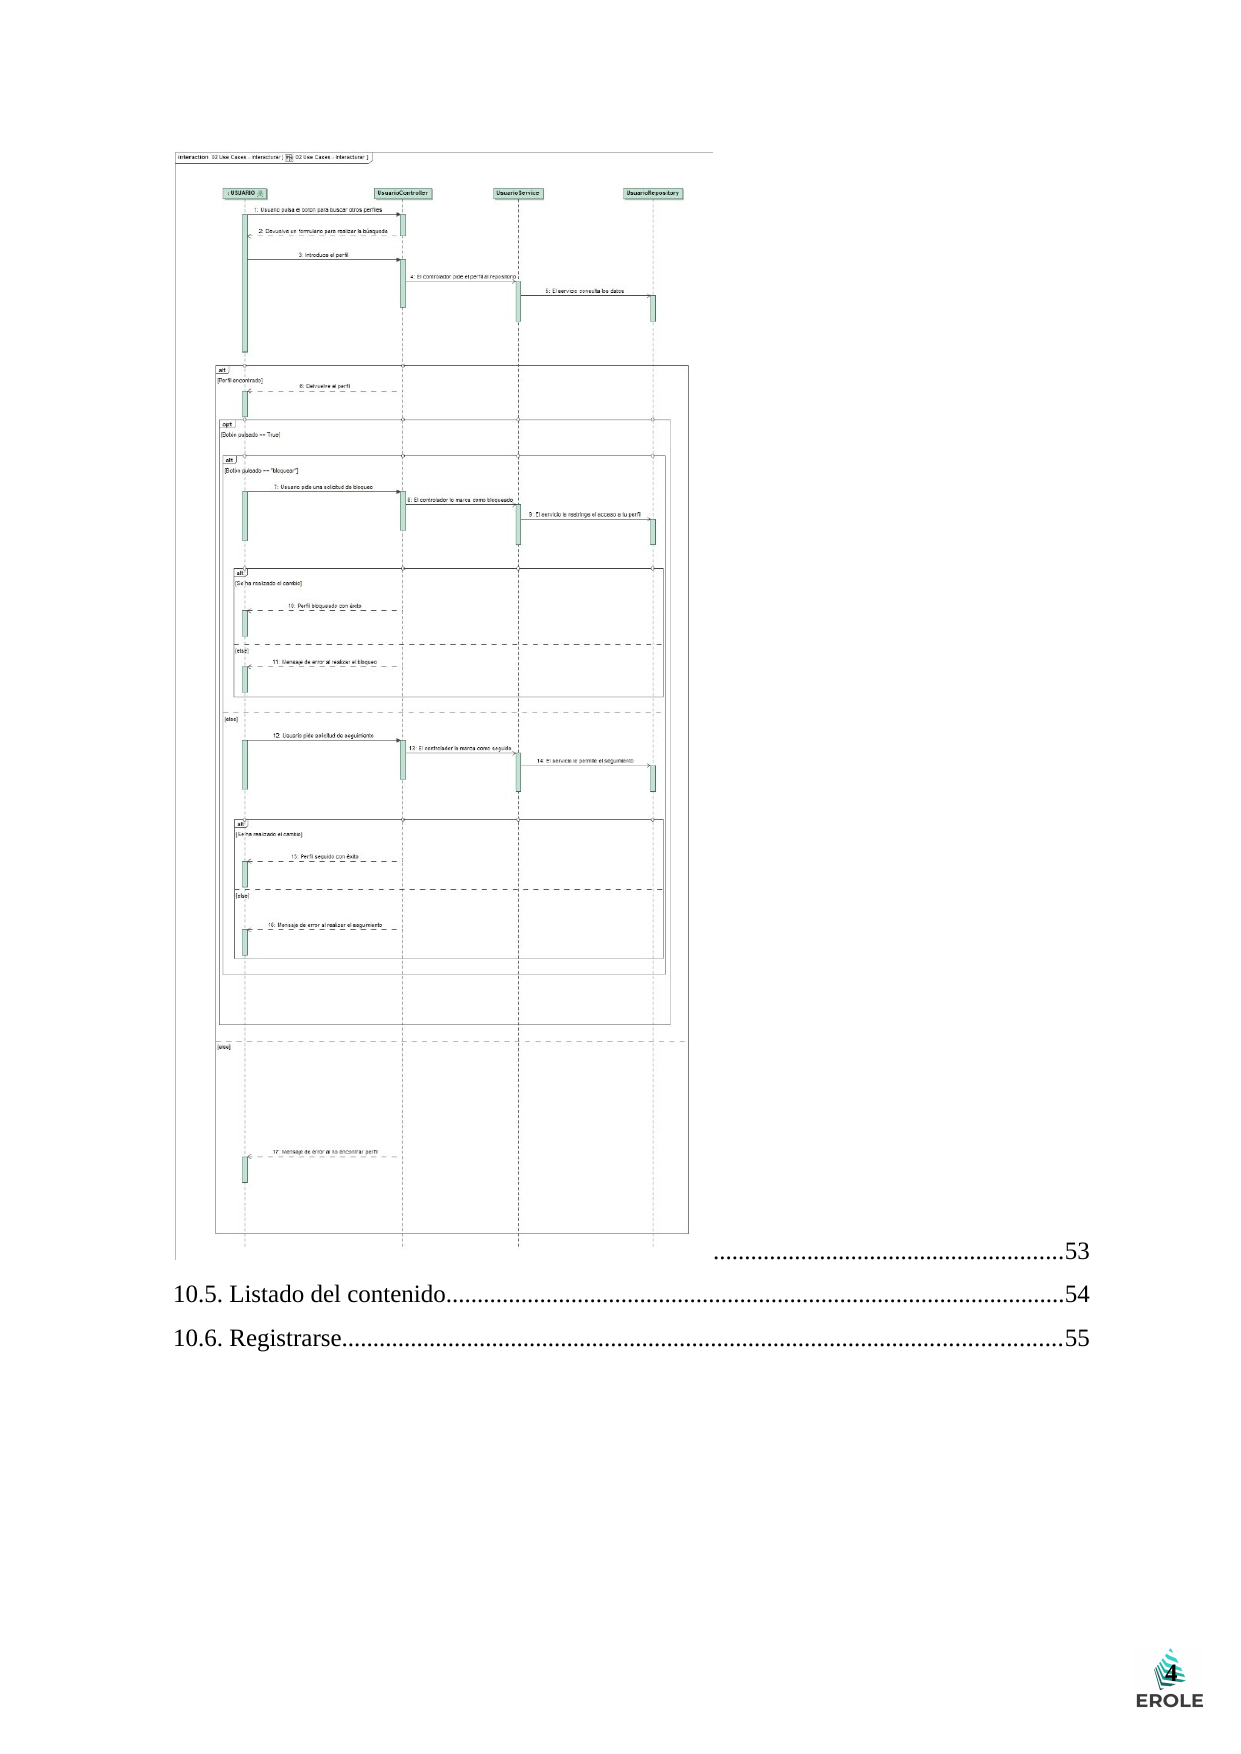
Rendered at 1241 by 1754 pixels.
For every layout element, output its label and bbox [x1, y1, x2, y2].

picture [1132, 1647, 1205, 1709]
picture [172, 150, 713, 1260]
